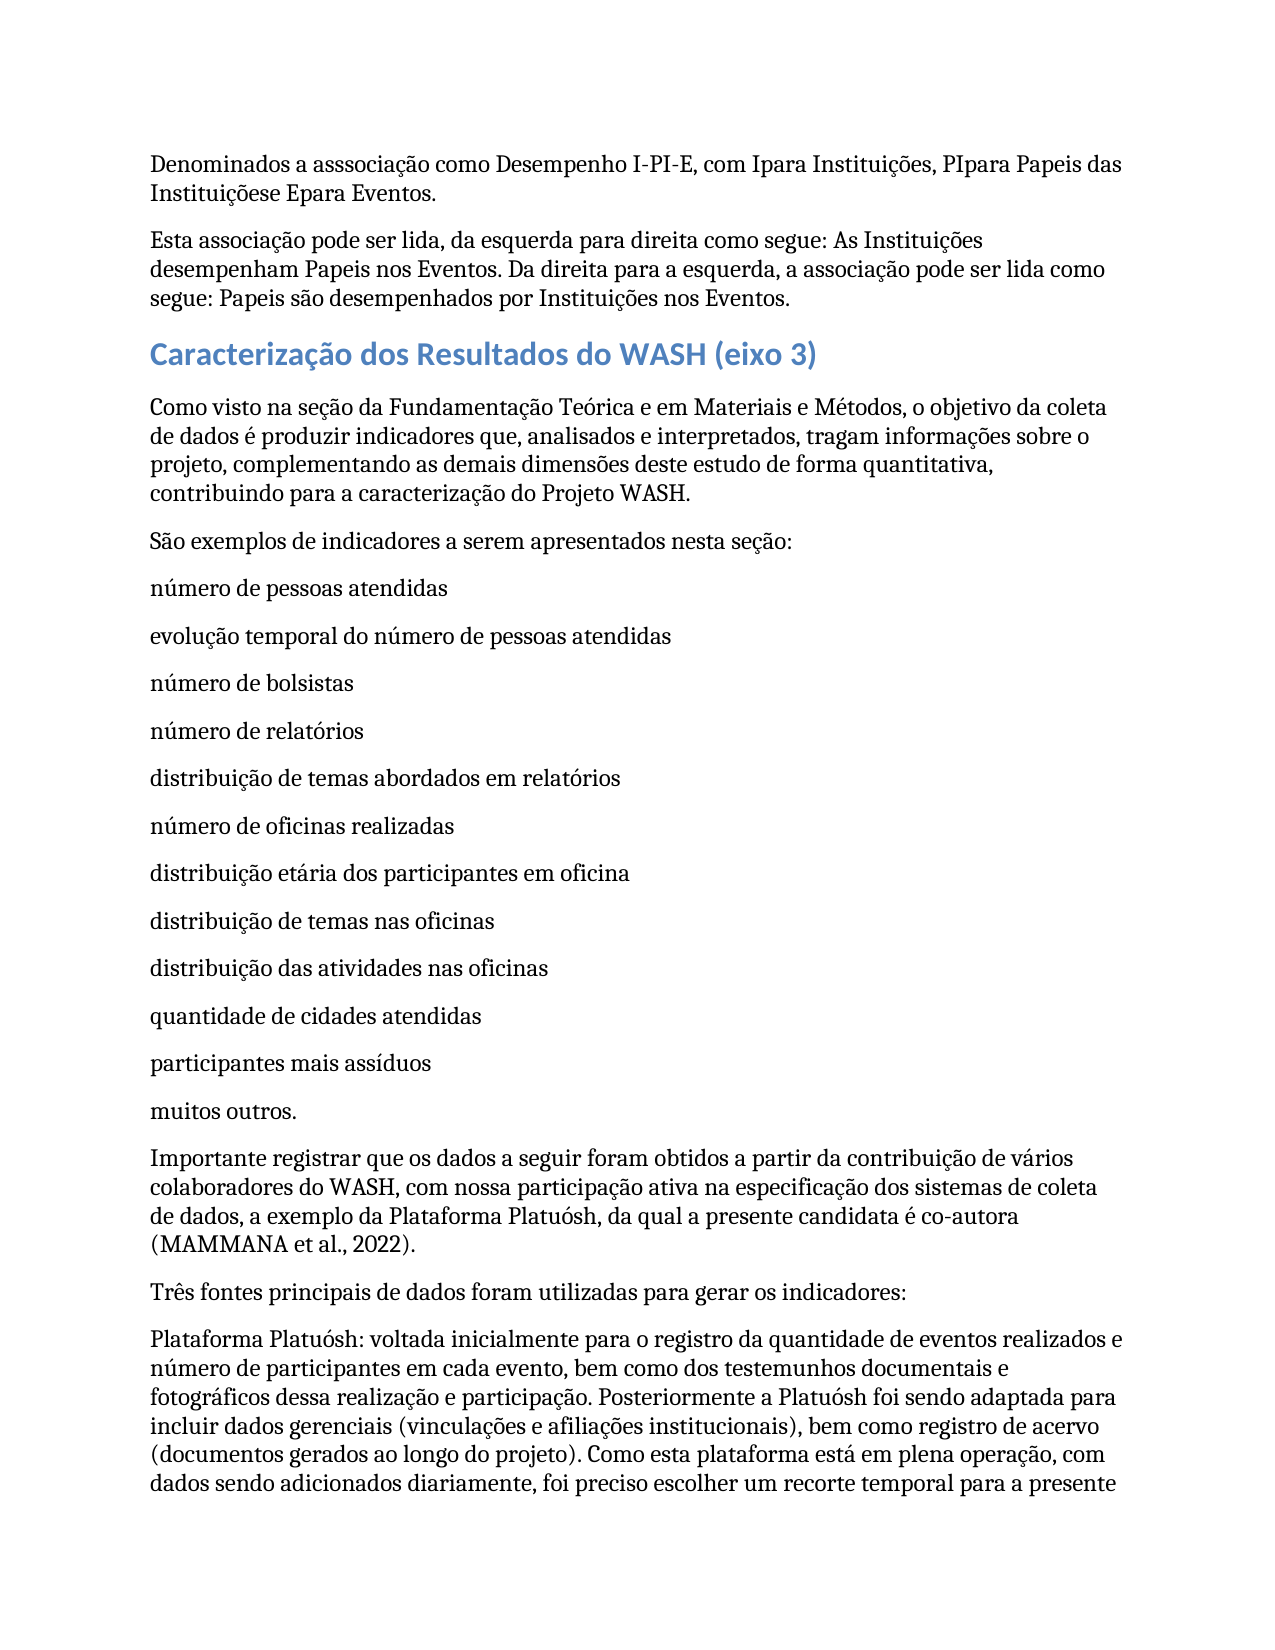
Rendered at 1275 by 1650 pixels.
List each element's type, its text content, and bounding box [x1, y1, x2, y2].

text Esta associação pode ser lida, da esquerda para direita como segue: As Instituições desempenham Papeis nos Eventos. Da direita para a esquerda, a associação pode ser lida como segue: Papeis são desempenhados por Instituições nos Eventos. [150, 226, 1125, 312]
subtitle Caracterização dos Resultados do WASH (eixo 3) [150, 333, 1125, 374]
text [150, 1325, 1125, 1498]
text número de oficinas realizadas [150, 812, 1125, 840]
text Como visto na seção da Fundamentação Teórica e em Materiais e Métodos, o objetivo da coleta de dados é produzir indicadores que, analisados e interpretados, tragam informações sobre o projeto, complementando as demais dimensões deste estudo de forma quantitativa, contribuindo para a caracterização do Projeto WASH. [150, 393, 1125, 508]
text número de bolsistas [150, 669, 1125, 698]
text Denominados a asssociação como Desempenho I-PI-E, com Ipara Instituições, PIpara Papeis das Instituiçõese Epara Eventos. [150, 150, 1125, 207]
text evolução temporal do número de pessoas atendidas [150, 622, 1125, 650]
text São exemplos de indicadores a serem apresentados nesta seção: [150, 527, 1125, 555]
text muitos outros. [150, 1097, 1125, 1125]
text distribuição de temas nas oficinas [150, 907, 1125, 935]
text número de relatórios [150, 717, 1125, 745]
text participantes mais assíduos [150, 1049, 1125, 1078]
text distribuição etária dos participantes em oficina [150, 859, 1125, 888]
text Três fontes principais de dados foram utilizadas para gerar os indicadores: [150, 1278, 1125, 1307]
text Importante registrar que os dados a seguir foram obtidos a partir da contribuição de vários colaboradores do WASH, com nossa participação ativa na especificação dos sistemas de coleta de dados, a exemplo da Plataforma Platuósh, da qual a presente candidata é co-autora (MAMMANA et al., 2022). [150, 1144, 1125, 1259]
text distribuição de temas abordados em relatórios [150, 764, 1125, 793]
text distribuição das atividades nas oficinas [150, 954, 1125, 983]
text número de pessoas atendidas [150, 574, 1125, 603]
text quantidade de cidades atendidas [150, 1002, 1125, 1030]
